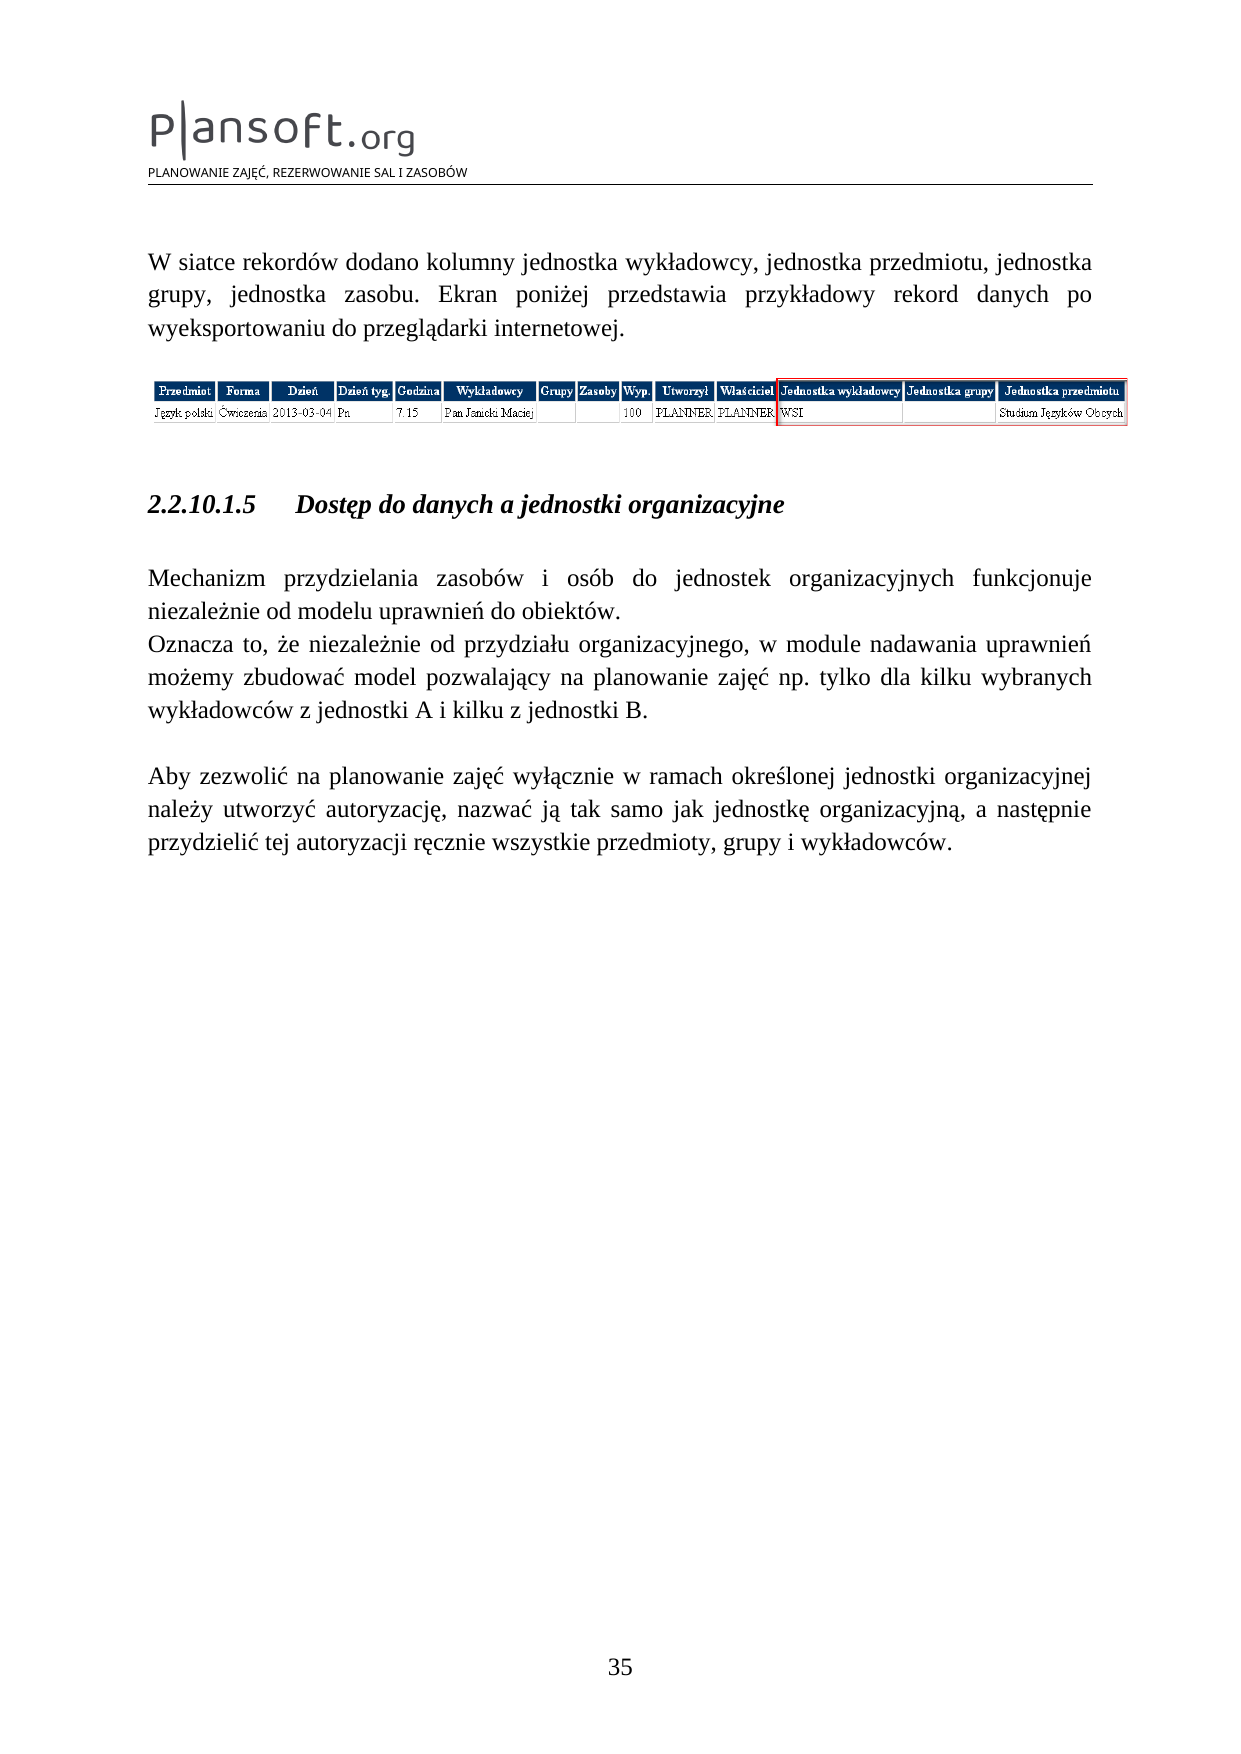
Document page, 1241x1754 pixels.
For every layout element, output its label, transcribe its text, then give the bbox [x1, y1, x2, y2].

text Oznacza to, że niezależnie od przydziału organizacyjnego, w module nadawania uprawnień możemy zbudować model pozwalający na planowanie zajęć np. tylko dla kilku wybranych wykładowców z jednostki A i kilku z jednostki B. [148, 629, 1093, 724]
text Mechanizm przydzielania zasobów i osób do jednostek organizacyjnych funkcjonuje niezależnie od modelu uprawnień do obiektów. [148, 563, 1093, 624]
subtitle Dostęp do danych a jednostki organizacyjne [148, 488, 1093, 519]
picture [147, 378, 1128, 426]
text W siatce rekordów dodano kolumny jednostka wykładowcy, jednostka przedmiotu, jednostka grupy, jednostka zasobu. Ekran poniżej przedstawia przykładowy rekord danych po wyeksportowaniu do przeglądarki internetowej. [148, 247, 1093, 341]
picture [147, 73, 418, 165]
text Aby zezwolić na planowanie zajęć wyłącznie w ramach określonej jednostki organizacyjnej należy utworzyć autoryzację, nazwać ją tak samo jak jednostkę organizacyjną, a następnie przydzielić tej autoryzacji ręcznie wszystkie przedmioty, grupy i wykładowców. [148, 761, 1093, 856]
